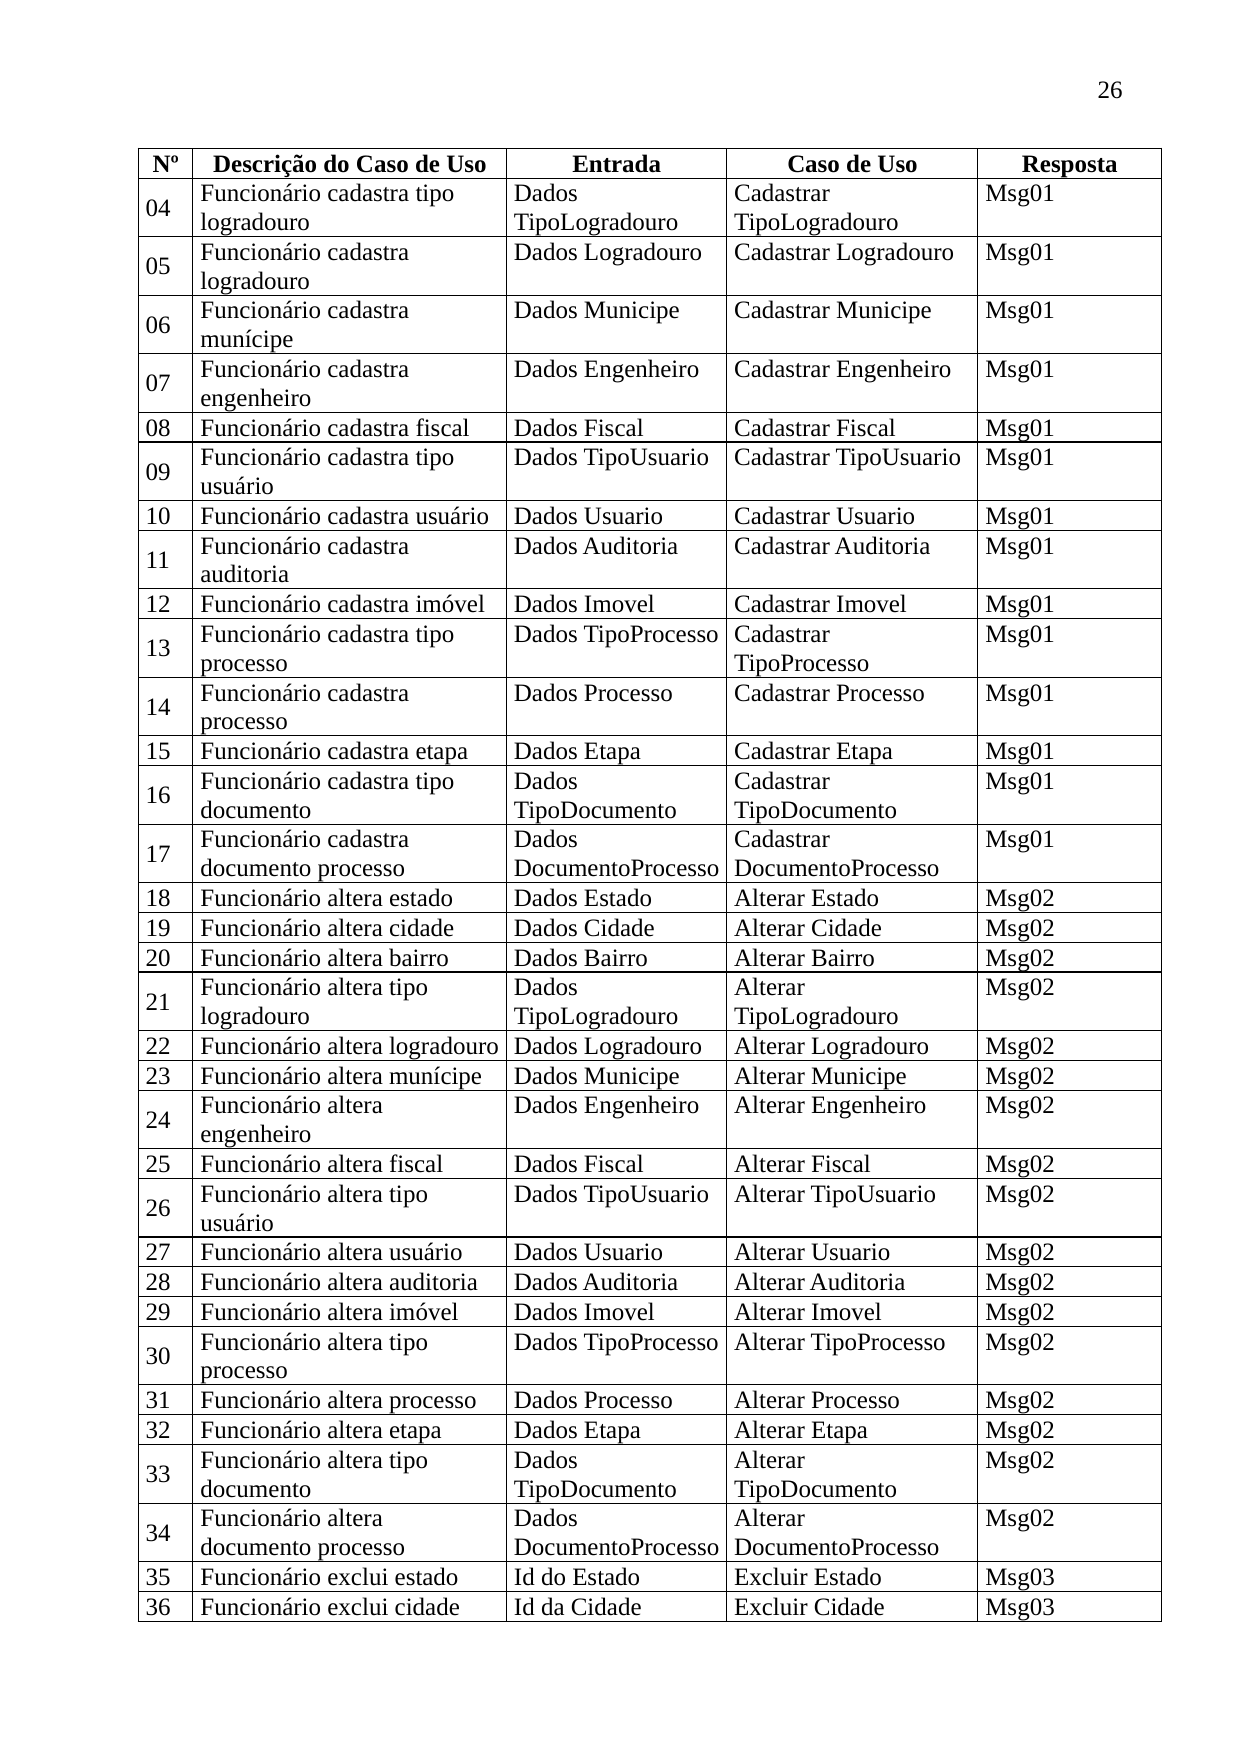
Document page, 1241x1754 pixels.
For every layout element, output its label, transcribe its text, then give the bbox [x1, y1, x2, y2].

table_cell Cadastrar Processo [727, 678, 977, 735]
table_cell Dados Imovel [507, 1297, 726, 1326]
table_cell Funcionário altera usuário [193, 1238, 506, 1266]
table_cell Msg03 [978, 1592, 1161, 1621]
table_cell Msg02 [978, 1297, 1161, 1326]
table_cell Excluir Cidade [727, 1592, 977, 1621]
table_cell 05 [139, 237, 192, 294]
table_cell Msg02 [978, 1061, 1161, 1089]
table_cell Msg02 [978, 1179, 1161, 1236]
table_cell Dados Municipe [507, 296, 726, 353]
table_cell Funcionário cadastra usuário [193, 501, 506, 530]
table_cell Msg01 [978, 296, 1161, 353]
table_cell Cadastrar Auditoria [727, 531, 977, 588]
table_cell Funcionário altera etapa [193, 1415, 506, 1444]
table_cell Msg02 [978, 1385, 1161, 1414]
table_cell Funcionário altera auditoria [193, 1267, 506, 1296]
table_header Descrição do Caso de Uso [193, 149, 506, 177]
table_cell Cadastrar TipoDocumento [727, 766, 977, 823]
table_cell 30 [139, 1327, 192, 1384]
table_cell Msg02 [978, 1327, 1161, 1384]
table_cell Cadastrar DocumentoProcesso [727, 825, 977, 882]
table_cell Cadastrar TipoUsuario [727, 443, 977, 500]
table_cell Dados TipoDocumento [507, 766, 726, 823]
table_cell 04 [139, 179, 192, 236]
table_cell Dados Municipe [507, 1061, 726, 1089]
table_cell Funcionário cadastra tipo documento [193, 766, 506, 823]
table_cell Dados TipoUsuario [507, 1179, 726, 1236]
table_cell Dados Logradouro [507, 1031, 726, 1060]
table_cell 24 [139, 1091, 192, 1148]
table_cell 28 [139, 1267, 192, 1296]
table_cell Funcionário cadastra etapa [193, 736, 506, 765]
table_cell Dados Etapa [507, 736, 726, 765]
table_cell 36 [139, 1592, 192, 1621]
table_cell Dados TipoLogradouro [507, 973, 726, 1030]
table_cell Funcionário altera logradouro [193, 1031, 506, 1060]
table_cell Dados Logradouro [507, 237, 726, 294]
table_cell 22 [139, 1031, 192, 1060]
table_cell 27 [139, 1238, 192, 1266]
table_cell Alterar Bairro [727, 943, 977, 971]
table_header Nº [139, 149, 192, 177]
table_cell Funcionário exclui cidade [193, 1592, 506, 1621]
table_cell Funcionário cadastra logradouro [193, 237, 506, 294]
table_cell Funcionário cadastra tipo processo [193, 619, 506, 677]
table_cell Msg02 [978, 1031, 1161, 1060]
table_cell Msg01 [978, 589, 1161, 618]
table_cell Funcionário altera bairro [193, 943, 506, 971]
table_cell Dados DocumentoProcesso [507, 1504, 726, 1561]
table_cell Msg01 [978, 736, 1161, 765]
table_cell Msg02 [978, 1149, 1161, 1178]
table_cell Msg01 [978, 531, 1161, 588]
table_cell Dados Fiscal [507, 1149, 726, 1178]
table_cell Alterar Cidade [727, 913, 977, 942]
table_cell Cadastrar Usuario [727, 501, 977, 530]
table_cell Dados DocumentoProcesso [507, 825, 726, 882]
table_cell Msg02 [978, 913, 1161, 942]
table_cell 34 [139, 1504, 192, 1561]
table_cell 33 [139, 1445, 192, 1502]
table_cell Funcionário cadastra tipo logradouro [193, 179, 506, 236]
table_cell Funcionário altera processo [193, 1385, 506, 1414]
table_cell Funcionário cadastra munícipe [193, 296, 506, 353]
table_cell 15 [139, 736, 192, 765]
table_cell Funcionário altera engenheiro [193, 1091, 506, 1148]
table_cell Funcionário altera documento processo [193, 1504, 506, 1561]
table_cell Dados Auditoria [507, 531, 726, 588]
table_cell Alterar Imovel [727, 1297, 977, 1326]
table_cell Msg02 [978, 1091, 1161, 1148]
table_cell Alterar Auditoria [727, 1267, 977, 1296]
table_cell Funcionário exclui estado [193, 1562, 506, 1591]
table_cell Dados TipoDocumento [507, 1445, 726, 1502]
table_cell Msg02 [978, 1267, 1161, 1296]
table_cell 11 [139, 531, 192, 588]
table_cell 08 [139, 413, 192, 441]
table_cell Funcionário altera tipo logradouro [193, 973, 506, 1030]
table_cell Dados Imovel [507, 589, 726, 618]
table_cell Funcionário cadastra engenheiro [193, 354, 506, 412]
table_cell Dados TipoLogradouro [507, 179, 726, 236]
table_cell Msg02 [978, 883, 1161, 912]
table_cell Id do Estado [507, 1562, 726, 1591]
table_cell Cadastrar Engenheiro [727, 354, 977, 412]
table_cell Msg01 [978, 501, 1161, 530]
table_cell Msg01 [978, 179, 1161, 236]
table_cell Alterar DocumentoProcesso [727, 1504, 977, 1561]
table_cell Msg02 [978, 1445, 1161, 1502]
table_cell Excluir Estado [727, 1562, 977, 1591]
table_cell 23 [139, 1061, 192, 1089]
table_cell Alterar Municipe [727, 1061, 977, 1089]
table_cell 12 [139, 589, 192, 618]
table_cell Alterar TipoUsuario [727, 1179, 977, 1236]
table_header Caso de Uso [727, 149, 977, 177]
table_cell Funcionário cadastra tipo usuário [193, 443, 506, 500]
table_cell Funcionário cadastra imóvel [193, 589, 506, 618]
table_cell 26 [139, 1179, 192, 1236]
table_cell Dados Etapa [507, 1415, 726, 1444]
table_cell Msg02 [978, 973, 1161, 1030]
table_cell 07 [139, 354, 192, 412]
table_cell Dados Usuario [507, 501, 726, 530]
table_cell Funcionário altera imóvel [193, 1297, 506, 1326]
table_cell 19 [139, 913, 192, 942]
table_cell Alterar Fiscal [727, 1149, 977, 1178]
table_cell Alterar Logradouro [727, 1031, 977, 1060]
table_cell Dados Estado [507, 883, 726, 912]
table_cell Cadastrar Municipe [727, 296, 977, 353]
table_cell Dados Usuario [507, 1238, 726, 1266]
table_cell Msg02 [978, 1415, 1161, 1444]
table_cell Funcionário cadastra documento processo [193, 825, 506, 882]
table_cell Msg01 [978, 619, 1161, 677]
table_cell Cadastrar Fiscal [727, 413, 977, 441]
table_cell Alterar Etapa [727, 1415, 977, 1444]
table_cell Msg01 [978, 443, 1161, 500]
table_cell Cadastrar Etapa [727, 736, 977, 765]
table_cell Msg03 [978, 1562, 1161, 1591]
table_cell Msg02 [978, 1238, 1161, 1266]
table_cell Msg01 [978, 237, 1161, 294]
table_cell Alterar Processo [727, 1385, 977, 1414]
table_cell 16 [139, 766, 192, 823]
table_cell Dados Cidade [507, 913, 726, 942]
table_cell 13 [139, 619, 192, 677]
table_cell Dados Fiscal [507, 413, 726, 441]
table_cell Dados Processo [507, 678, 726, 735]
table_cell 09 [139, 443, 192, 500]
table_cell Msg02 [978, 1504, 1161, 1561]
table_cell Cadastrar TipoLogradouro [727, 179, 977, 236]
table_cell Msg01 [978, 766, 1161, 823]
table_cell Funcionário altera munícipe [193, 1061, 506, 1089]
table_cell Dados Auditoria [507, 1267, 726, 1296]
table_cell 35 [139, 1562, 192, 1591]
table_cell Dados TipoProcesso [507, 619, 726, 677]
table_cell 29 [139, 1297, 192, 1326]
table_cell 20 [139, 943, 192, 971]
table_cell Funcionário cadastra fiscal [193, 413, 506, 441]
table_cell 06 [139, 296, 192, 353]
table_cell Dados TipoProcesso [507, 1327, 726, 1384]
table_cell 21 [139, 973, 192, 1030]
table_cell Msg02 [978, 943, 1161, 971]
table_cell Dados Bairro [507, 943, 726, 971]
table_cell Dados Engenheiro [507, 354, 726, 412]
table_cell Funcionário altera tipo documento [193, 1445, 506, 1502]
table_header Resposta [978, 149, 1161, 177]
table_cell 14 [139, 678, 192, 735]
table_cell 18 [139, 883, 192, 912]
table_cell 32 [139, 1415, 192, 1444]
table_cell 31 [139, 1385, 192, 1414]
table_cell Alterar Usuario [727, 1238, 977, 1266]
table_cell 17 [139, 825, 192, 882]
table_cell Funcionário cadastra processo [193, 678, 506, 735]
table_cell Msg01 [978, 413, 1161, 441]
table_cell Funcionário altera estado [193, 883, 506, 912]
table_cell Funcionário cadastra auditoria [193, 531, 506, 588]
table_cell Funcionário altera fiscal [193, 1149, 506, 1178]
table_cell Cadastrar Imovel [727, 589, 977, 618]
table_cell Funcionário altera tipo usuário [193, 1179, 506, 1236]
table_cell Funcionário altera cidade [193, 913, 506, 942]
table_cell Alterar Estado [727, 883, 977, 912]
table_cell Msg01 [978, 678, 1161, 735]
table_cell Alterar TipoProcesso [727, 1327, 977, 1384]
table_cell Msg01 [978, 354, 1161, 412]
table_header Entrada [507, 149, 726, 177]
table_cell Cadastrar Logradouro [727, 237, 977, 294]
table_cell Msg01 [978, 825, 1161, 882]
table_cell Cadastrar TipoProcesso [727, 619, 977, 677]
table_cell 10 [139, 501, 192, 530]
table_cell Dados TipoUsuario [507, 443, 726, 500]
table_cell Dados Engenheiro [507, 1091, 726, 1148]
table_cell Funcionário altera tipo processo [193, 1327, 506, 1384]
table_cell Id da Cidade [507, 1592, 726, 1621]
table_cell Alterar Engenheiro [727, 1091, 977, 1148]
table_cell 25 [139, 1149, 192, 1178]
table_cell Alterar TipoDocumento [727, 1445, 977, 1502]
table_cell Alterar TipoLogradouro [727, 973, 977, 1030]
table_cell Dados Processo [507, 1385, 726, 1414]
